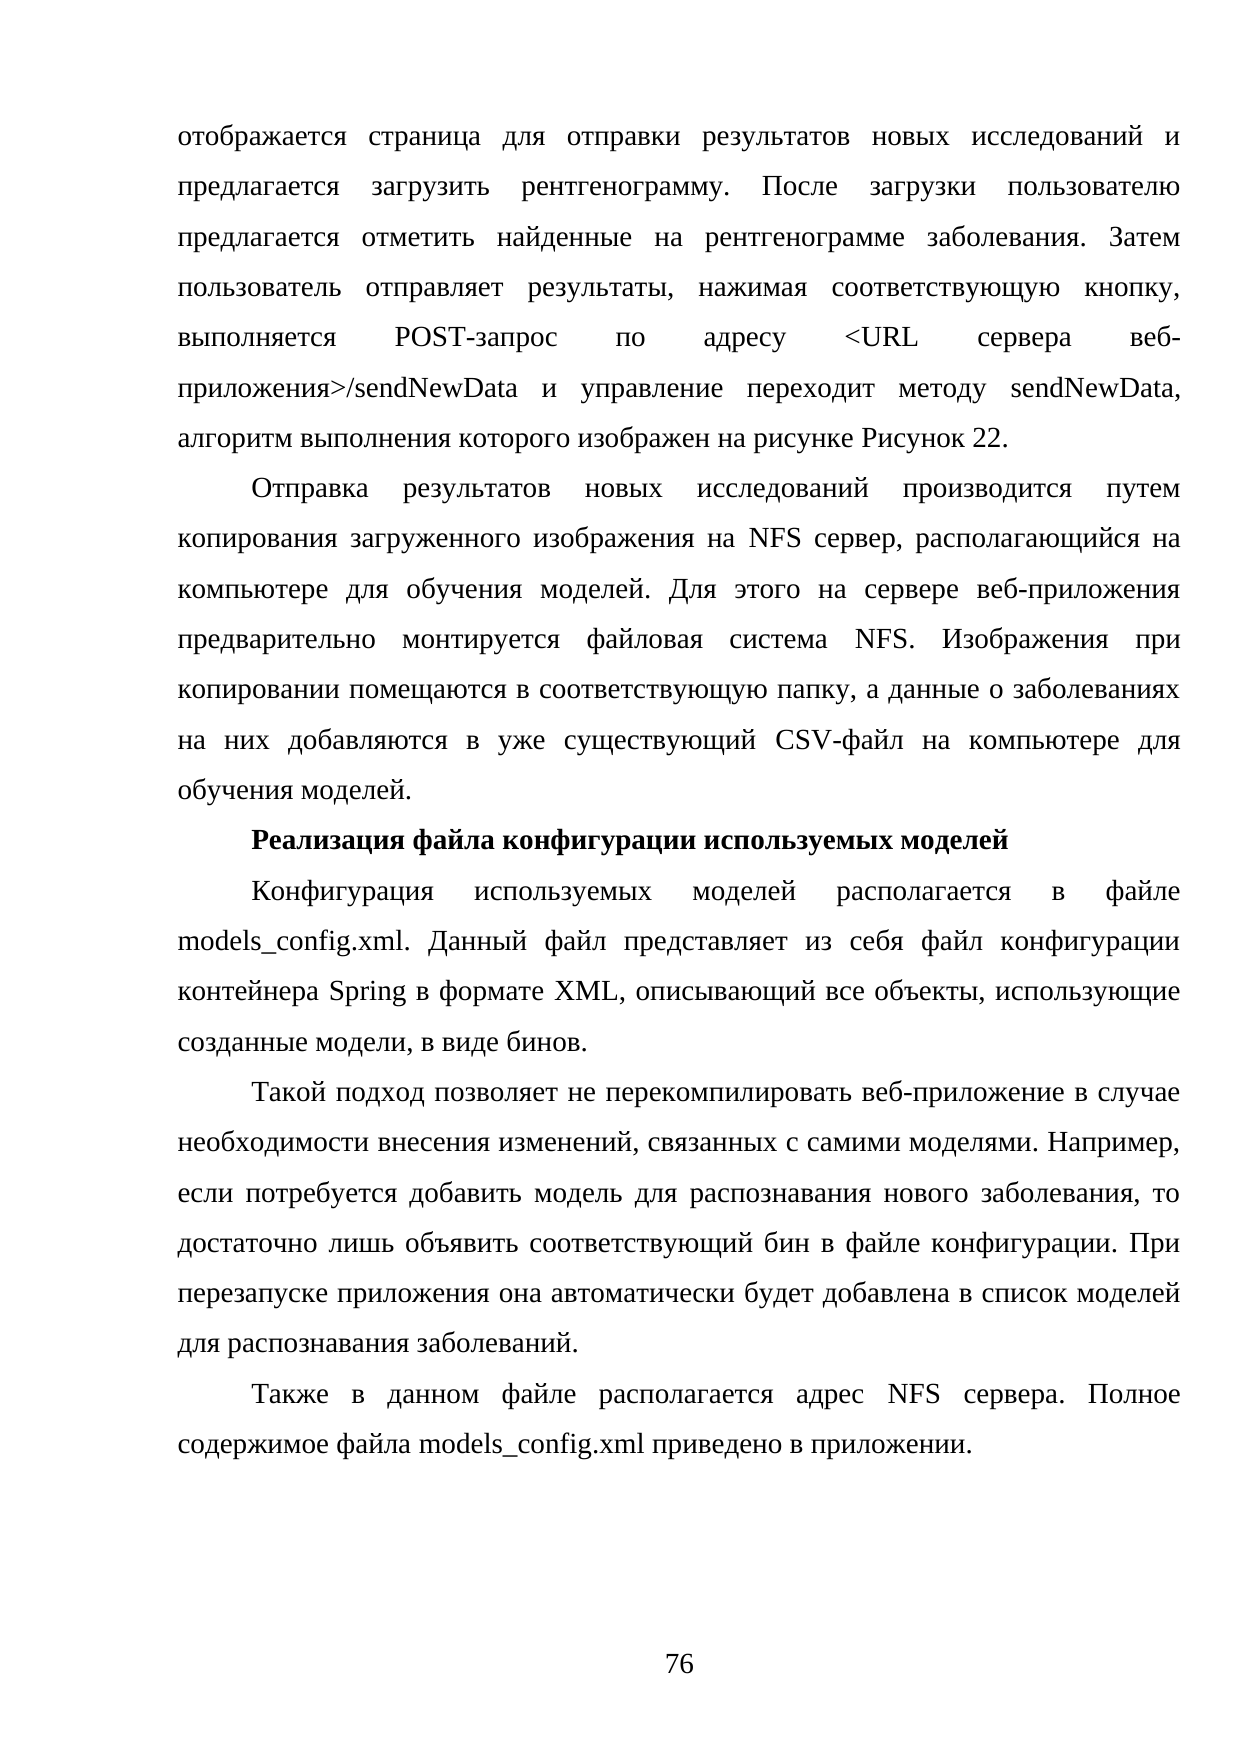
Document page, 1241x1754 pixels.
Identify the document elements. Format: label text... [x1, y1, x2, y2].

text Реализация файла конфигурации используемых моделей [177, 822, 1181, 856]
text Отправка результатов новых исследований производится путем копирования загруженного изображения на NFS сервер, располагающийся на компьютере для обучения моделей. Для этого на сервере веб-приложения предварительно монтируется файловая система NFS. Изображения при копировании помещаются в соответствующую папку, а данные о заболеваниях на них добавляются в уже существующий CSV-файл на компьютере для обучения моделей. [177, 470, 1181, 806]
text Также в данном файле располагается адрес NFS сервера. Полное содержимое файла models_config.xml приведено в приложении. [177, 1376, 1181, 1460]
text Конфигурация используемых моделей располагается в файле models_config.xml. Данный файл представляет из себя файл конфигурации контейнера Spring в формате XML, описывающий все объекты, использующие созданные модели, в виде бинов. [177, 873, 1181, 1057]
text Такой подход позволяет не перекомпилировать веб-приложение в случае необходимости внесения изменений, связанных с самими моделями. Например, если потребуется добавить модель для распознавания нового заболевания, то достаточно лишь объявить соответствующий бин в файле конфигурации. При перезапуске приложения она автоматически будет добавлена в список моделей для распознавания заболеваний. [177, 1074, 1181, 1359]
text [177, 118, 1181, 453]
